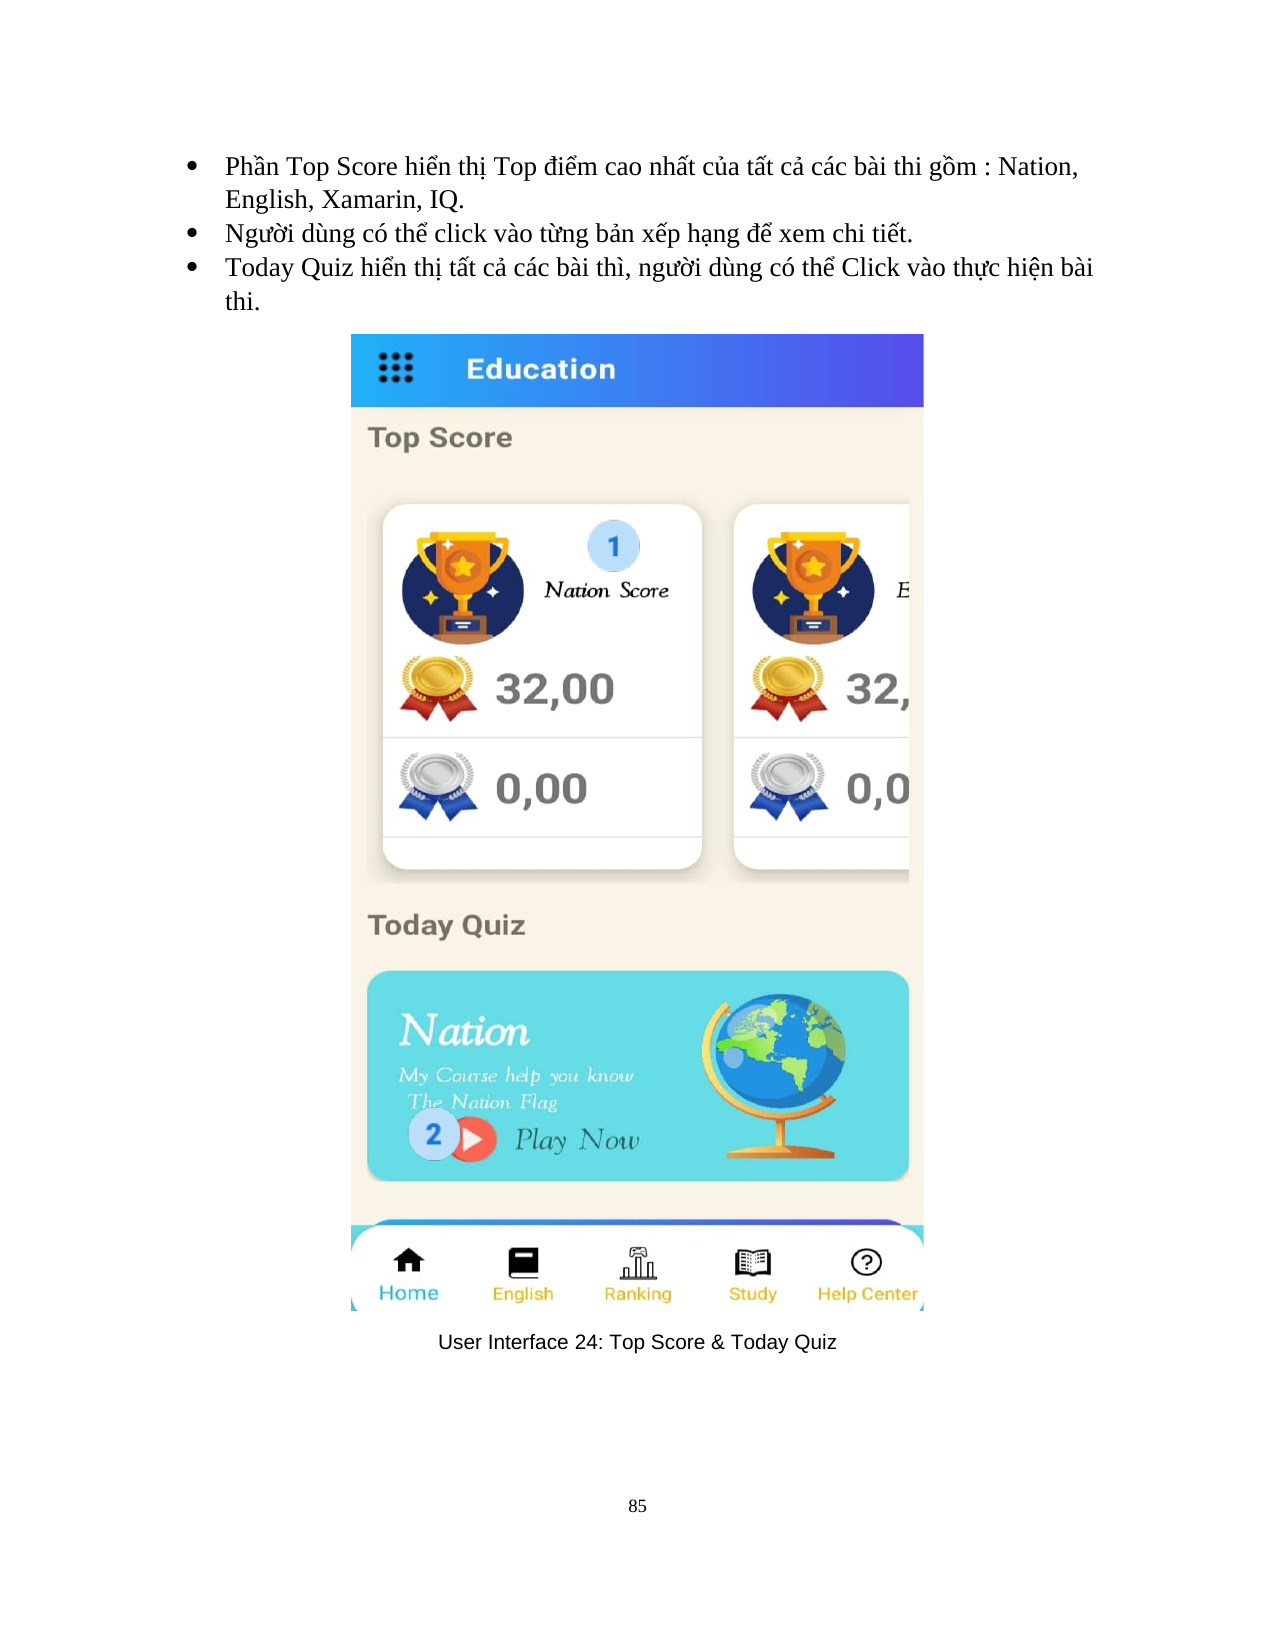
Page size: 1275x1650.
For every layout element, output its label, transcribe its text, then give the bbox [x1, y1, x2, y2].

list Today Quiz hiển thị tất cả các bài thì, người dùng có thể Click vào thực hiện bài thi. [187, 251, 1125, 316]
list Phần Top Score hiển thị Top điểm cao nhất của tất cả các bài thi gồm : Nation, English, Xamarin, IQ. [187, 150, 1125, 215]
list Người dùng có thể click vào từng bản xếp hạng để xem chi tiết. [187, 217, 1125, 248]
picture [351, 334, 924, 1311]
